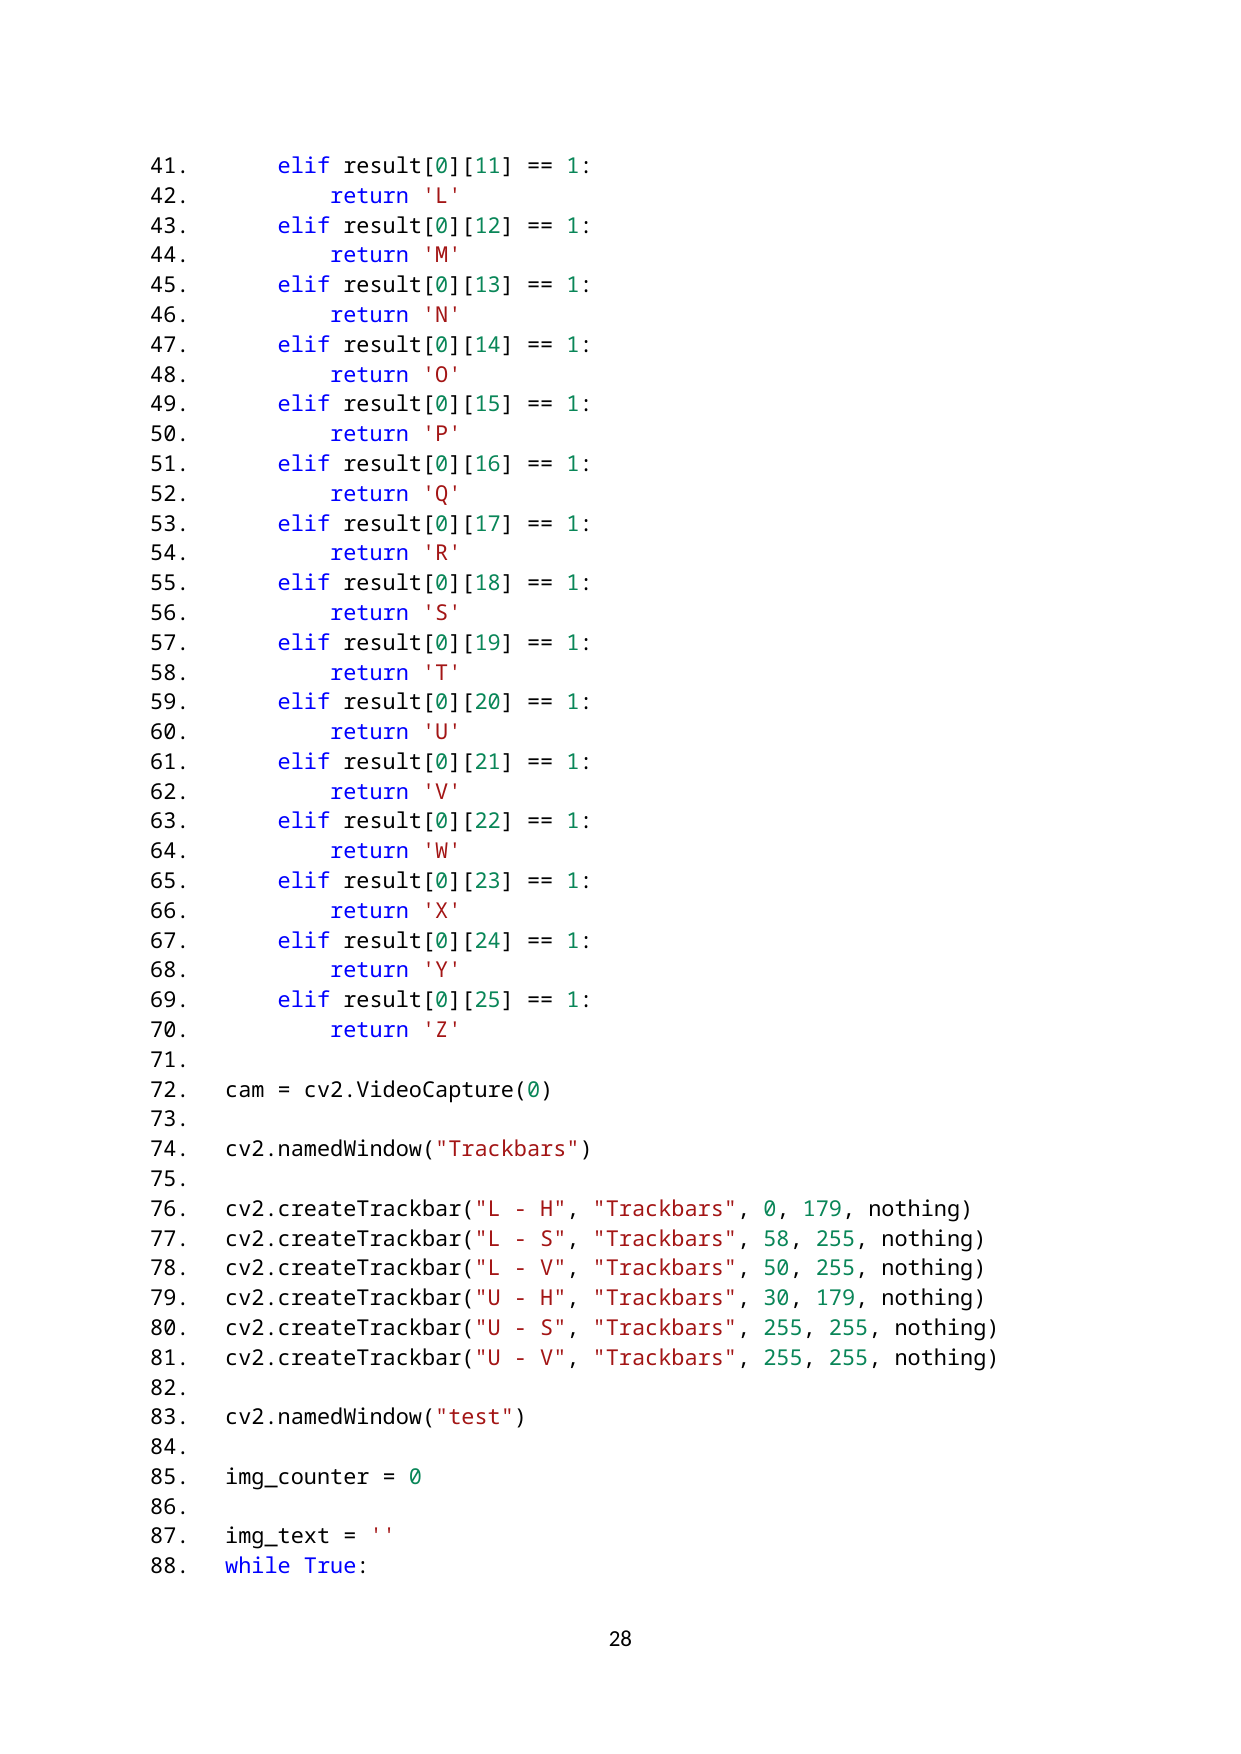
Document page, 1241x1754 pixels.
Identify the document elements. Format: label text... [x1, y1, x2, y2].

list elif result[0][25] == 1: [150, 984, 1090, 1014]
list cv2.createTrackbar("L - H", "Trackbars", 0, 179, nothing) [150, 1193, 1090, 1222]
list cv2.createTrackbar("U - S", "Trackbars", 255, 255, nothing) [150, 1312, 1090, 1342]
list elif result[0][16] == 1: [150, 448, 1090, 478]
list return 'Y' [150, 954, 1090, 984]
list return 'R' [150, 537, 1090, 567]
list elif result[0][23] == 1: [150, 865, 1090, 895]
list return 'Q' [150, 478, 1090, 507]
list return 'W' [150, 835, 1090, 865]
list elif result[0][22] == 1: [150, 805, 1090, 835]
list return 'L' [150, 180, 1090, 209]
list elif result[0][12] == 1: [150, 209, 1090, 239]
list cam = cv2.VideoCapture(0) [150, 1073, 1090, 1103]
list cv2.namedWindow("Trackbars") [150, 1133, 1090, 1163]
list return 'V' [150, 776, 1090, 805]
list elif result[0][24] == 1: [150, 924, 1090, 954]
list return 'O' [150, 358, 1090, 388]
list elif result[0][20] == 1: [150, 686, 1090, 716]
list img_text = '' [150, 1520, 1090, 1550]
list elif result[0][15] == 1: [150, 388, 1090, 418]
list elif result[0][18] == 1: [150, 567, 1090, 597]
list return 'X' [150, 895, 1090, 924]
list while True: [150, 1550, 1090, 1580]
list return 'S' [150, 597, 1090, 627]
list elif result[0][14] == 1: [150, 329, 1090, 358]
list cv2.createTrackbar("U - V", "Trackbars", 255, 255, nothing) [150, 1342, 1090, 1371]
list cv2.createTrackbar("L - S", "Trackbars", 58, 255, nothing) [150, 1222, 1090, 1252]
list cv2.createTrackbar("U - H", "Trackbars", 30, 179, nothing) [150, 1282, 1090, 1312]
list return 'N' [150, 299, 1090, 329]
list return 'T' [150, 656, 1090, 686]
list img_counter = 0 [150, 1461, 1090, 1491]
list elif result[0][11] == 1: [150, 150, 1090, 180]
list return 'Z' [150, 1014, 1090, 1044]
list return 'M' [150, 239, 1090, 269]
list elif result[0][13] == 1: [150, 269, 1090, 299]
list cv2.createTrackbar("L - V", "Trackbars", 50, 255, nothing) [150, 1252, 1090, 1282]
list elif result[0][19] == 1: [150, 627, 1090, 656]
list return 'U' [150, 716, 1090, 746]
list cv2.namedWindow("test") [150, 1401, 1090, 1431]
list elif result[0][17] == 1: [150, 507, 1090, 537]
list elif result[0][21] == 1: [150, 746, 1090, 776]
list return 'P' [150, 418, 1090, 448]
